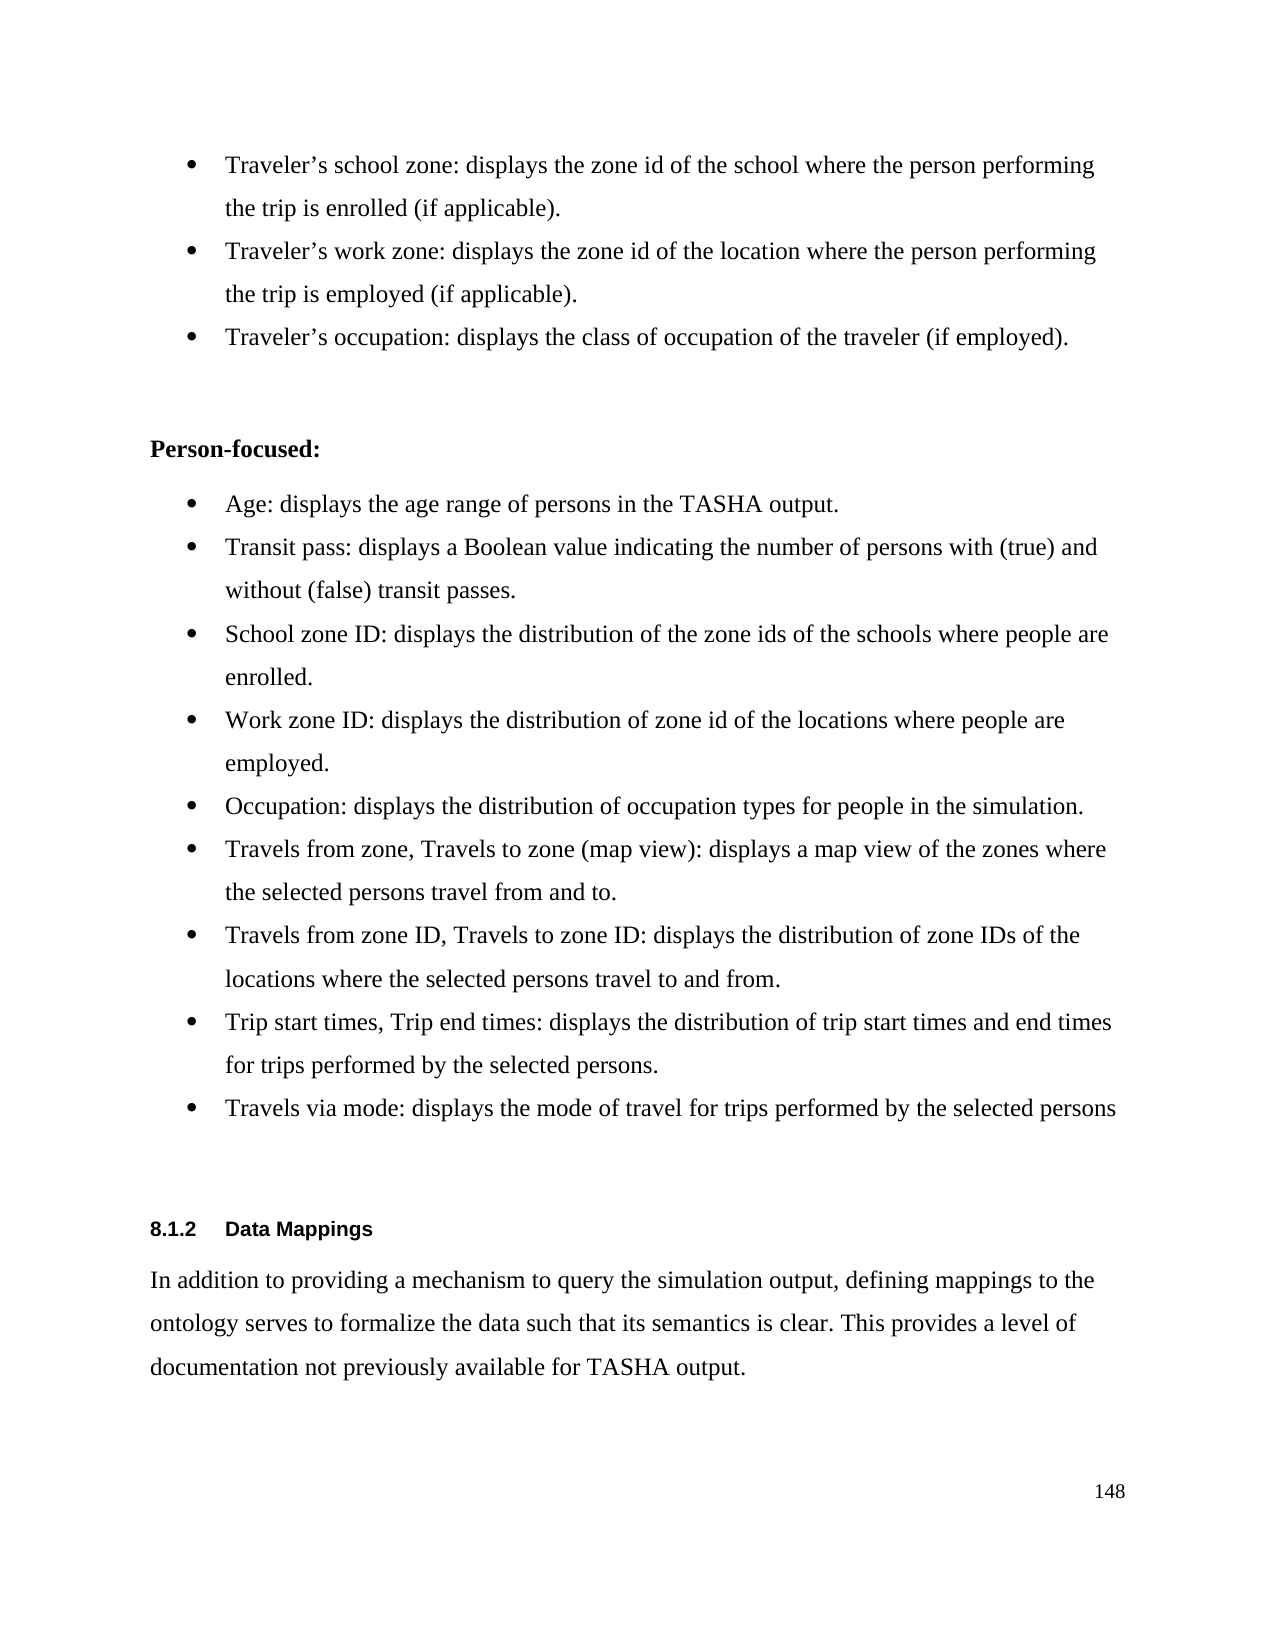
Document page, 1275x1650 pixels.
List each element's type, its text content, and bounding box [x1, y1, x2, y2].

subtitle Data Mappings [150, 1217, 1125, 1241]
list Transit pass: displays a Boolean value indicating the number of persons with (true) and without (false) transit passes. [187, 532, 1125, 604]
list Traveler’s occupation: displays the class of occupation of the traveler (if employed). [187, 322, 1125, 351]
list Travels from zone ID, Travels to zone ID: displays the distribution of zone IDs of the locations where the selected persons travel to and from. [187, 921, 1125, 992]
text Person-focused: [150, 434, 1125, 462]
text In addition to providing a mechanism to query the simulation output, defining mappings to the ontology serves to formalize the data such that its semantics is clear. This provides a level of documentation not previously available for TASHA output. [150, 1265, 1125, 1380]
list School zone ID: displays the distribution of the zone ids of the schools where people are enrolled. [187, 619, 1125, 691]
list Traveler’s school zone: displays the zone id of the school where the person performing the trip is enrolled (if applicable). [187, 150, 1125, 222]
list Travels from zone, Travels to zone (map view): displays a map view of the zones where the selected persons travel from and to. [187, 834, 1125, 906]
list Trip start times, Trip end times: displays the distribution of trip start times and end times for trips performed by the selected persons. [187, 1007, 1125, 1079]
list Travels via mode: displays the mode of travel for trips performed by the selected persons [187, 1093, 1125, 1122]
list Occupation: displays the distribution of occupation types for people in the simulation. [187, 791, 1125, 820]
list Age: displays the age range of persons in the TASHA output. [187, 489, 1125, 518]
list Work zone ID: displays the distribution of zone id of the locations where people are employed. [187, 705, 1125, 777]
list Traveler’s work zone: displays the zone id of the location where the person performing the trip is employed (if applicable). [187, 236, 1125, 308]
